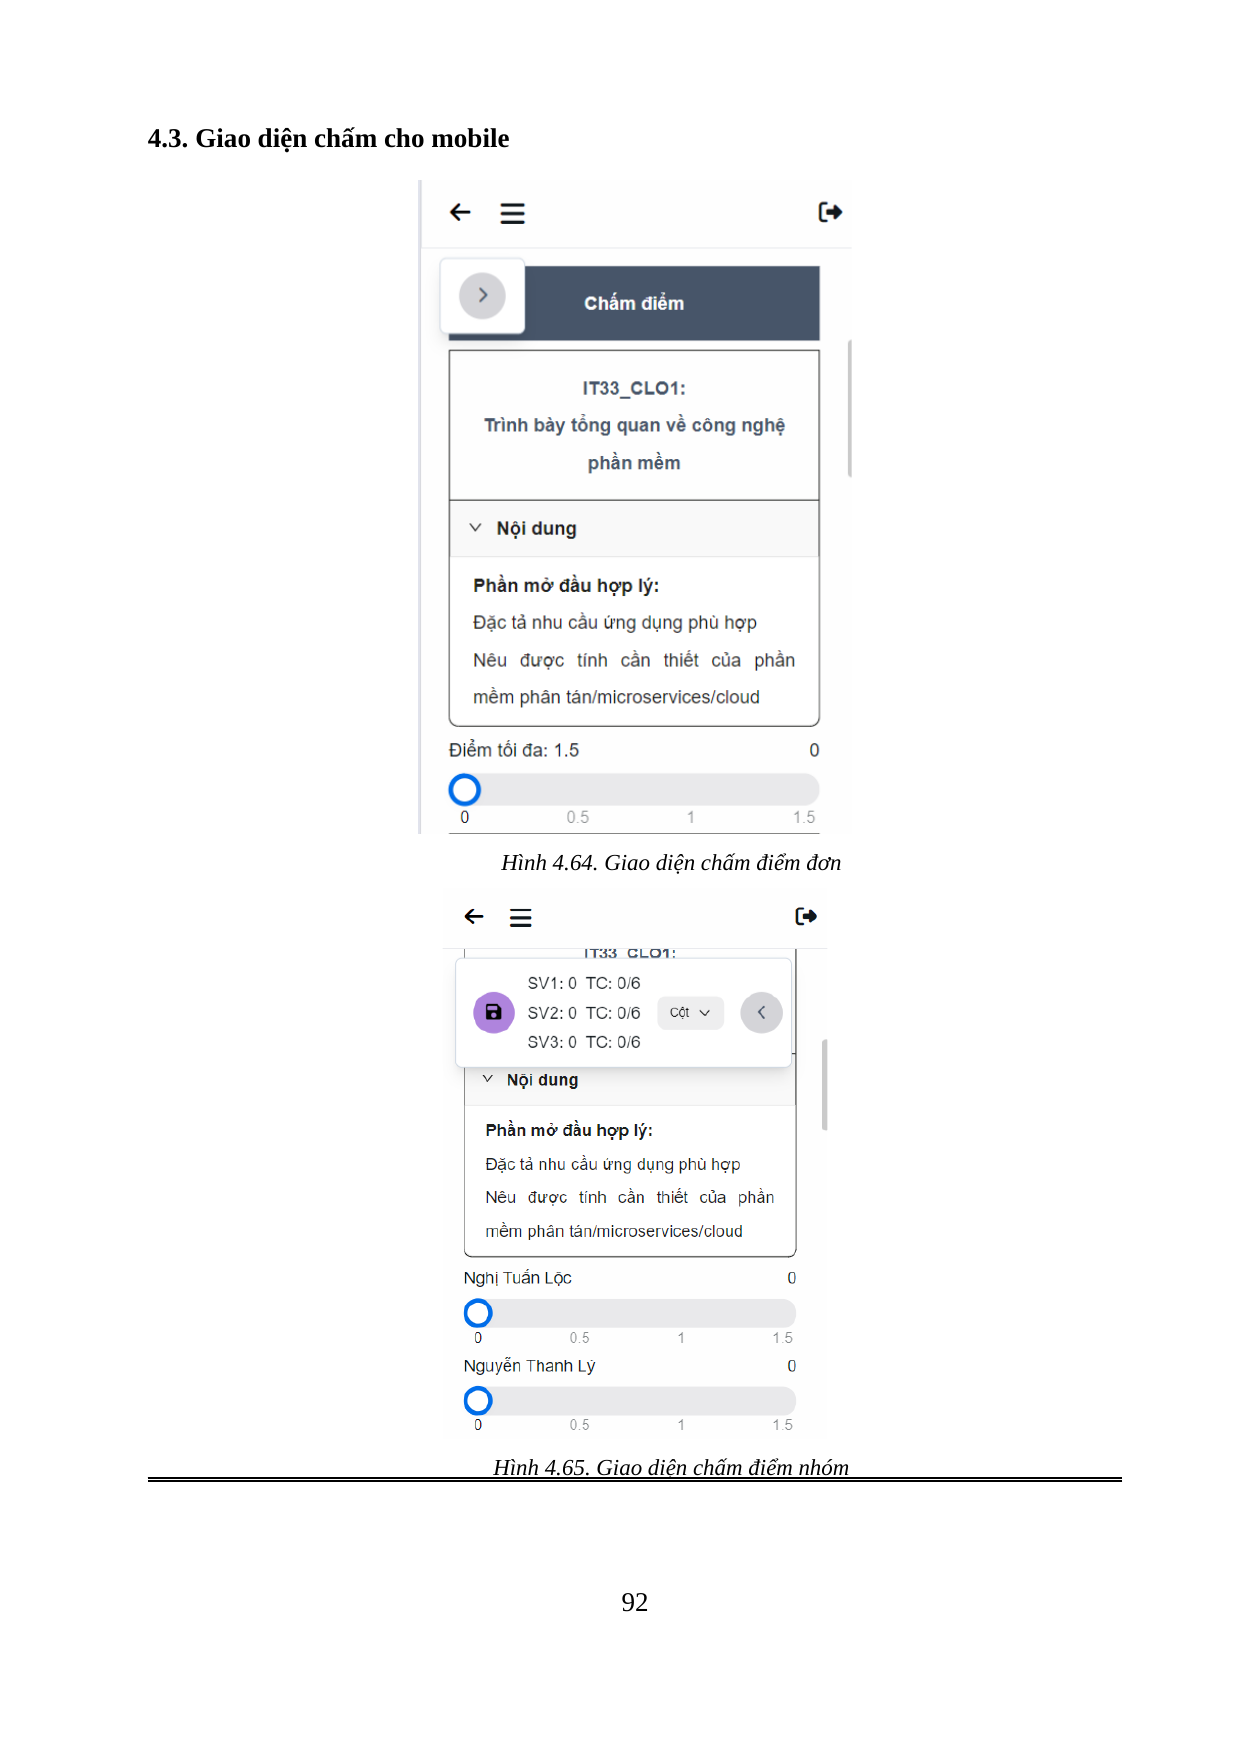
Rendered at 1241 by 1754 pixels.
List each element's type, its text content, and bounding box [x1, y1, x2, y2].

subtitle Giao diện chấm cho mobile [148, 122, 1122, 153]
picture [442, 888, 828, 1439]
picture [418, 180, 852, 834]
